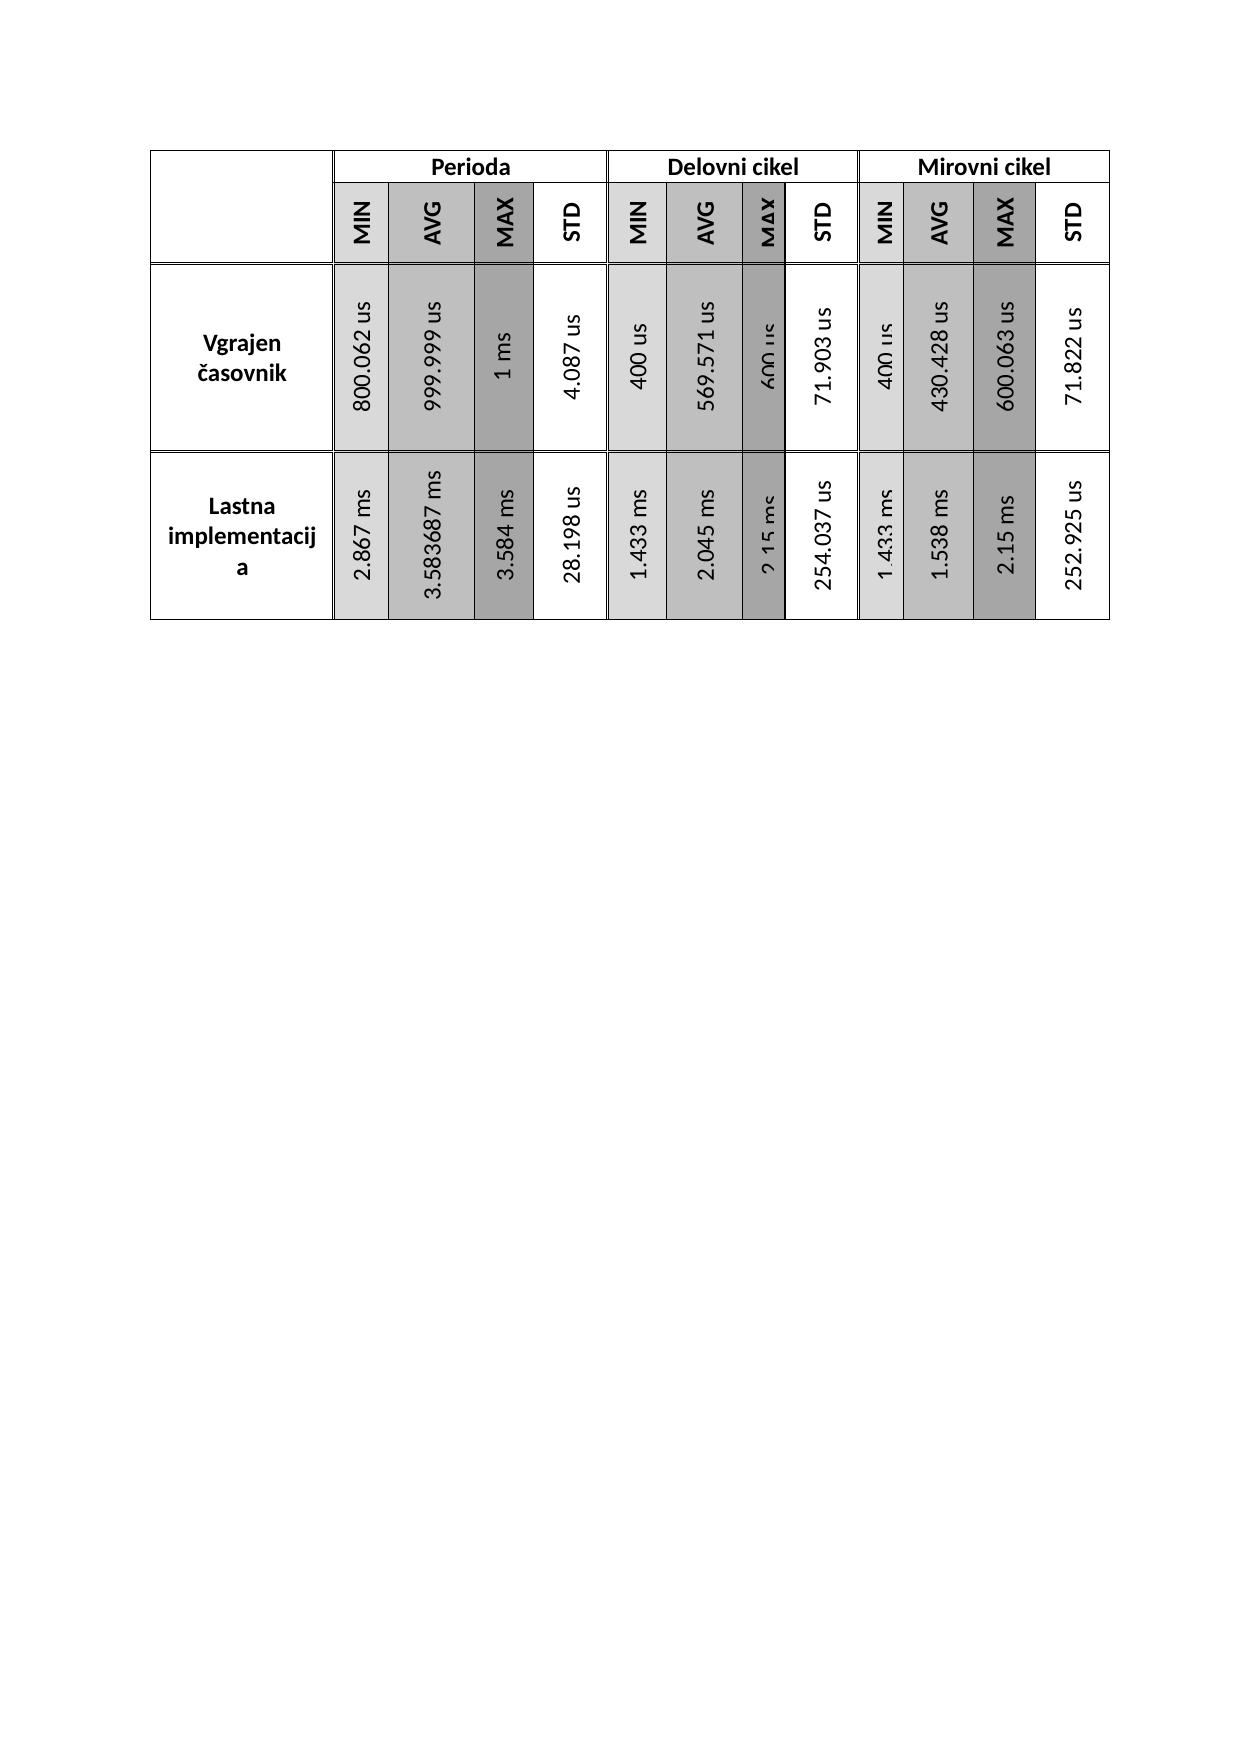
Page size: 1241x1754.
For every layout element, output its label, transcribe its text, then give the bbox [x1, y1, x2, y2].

table_cell 4.087 us [534, 265, 606, 450]
table_header Mirovni cikel [860, 151, 1109, 182]
table_cell MIN [860, 183, 903, 262]
table_cell MAX [743, 183, 784, 262]
table_cell 2.045 ms [667, 453, 742, 619]
table_cell 600.063 us [974, 265, 1035, 450]
table_cell Lastna implementacija [151, 453, 332, 619]
table_cell 254.037 us [786, 453, 857, 619]
table_cell 71.822 us [1036, 265, 1109, 450]
table_cell AVG [667, 183, 742, 262]
table_cell 3.584 ms [475, 453, 533, 619]
table_cell STD [534, 183, 606, 262]
table_cell 2.867 ms [335, 453, 388, 619]
table_cell 400 us [860, 265, 903, 450]
table_cell AVG [904, 183, 973, 262]
table_header Perioda [335, 151, 606, 182]
table_header Delovni cikel [609, 151, 857, 182]
table_cell STD [1036, 183, 1109, 262]
table_header [151, 151, 332, 262]
table_cell Vgrajen časovnik [151, 265, 332, 450]
table_cell 28.198 us [534, 453, 606, 619]
table_cell 430.428 us [904, 265, 973, 450]
table_cell 800.062 us [335, 265, 388, 450]
table_cell 3.583687 ms [389, 453, 474, 619]
table_cell MAX [974, 183, 1035, 262]
table_cell MAX [475, 183, 533, 262]
table_cell 252.925 us [1036, 453, 1109, 619]
table_cell 1.433 ms [609, 453, 666, 619]
table_cell MIN [609, 183, 666, 262]
table_cell 999.999 us [389, 265, 474, 450]
table_cell 600 us [743, 265, 784, 450]
table_cell 400 us [609, 265, 666, 450]
table_cell 1.538 ms [904, 453, 973, 619]
table_cell 71.903 us [786, 265, 857, 450]
table_cell 1 ms [475, 265, 533, 450]
table_cell 1.433 ms [860, 453, 903, 619]
table_cell 569.571 us [667, 265, 742, 450]
table_cell 2.15 ms [743, 453, 784, 619]
table_cell STD [786, 183, 857, 262]
table_cell AVG [389, 183, 474, 262]
table_cell 2.15 ms [974, 453, 1035, 619]
table_cell MIN [335, 183, 388, 262]
